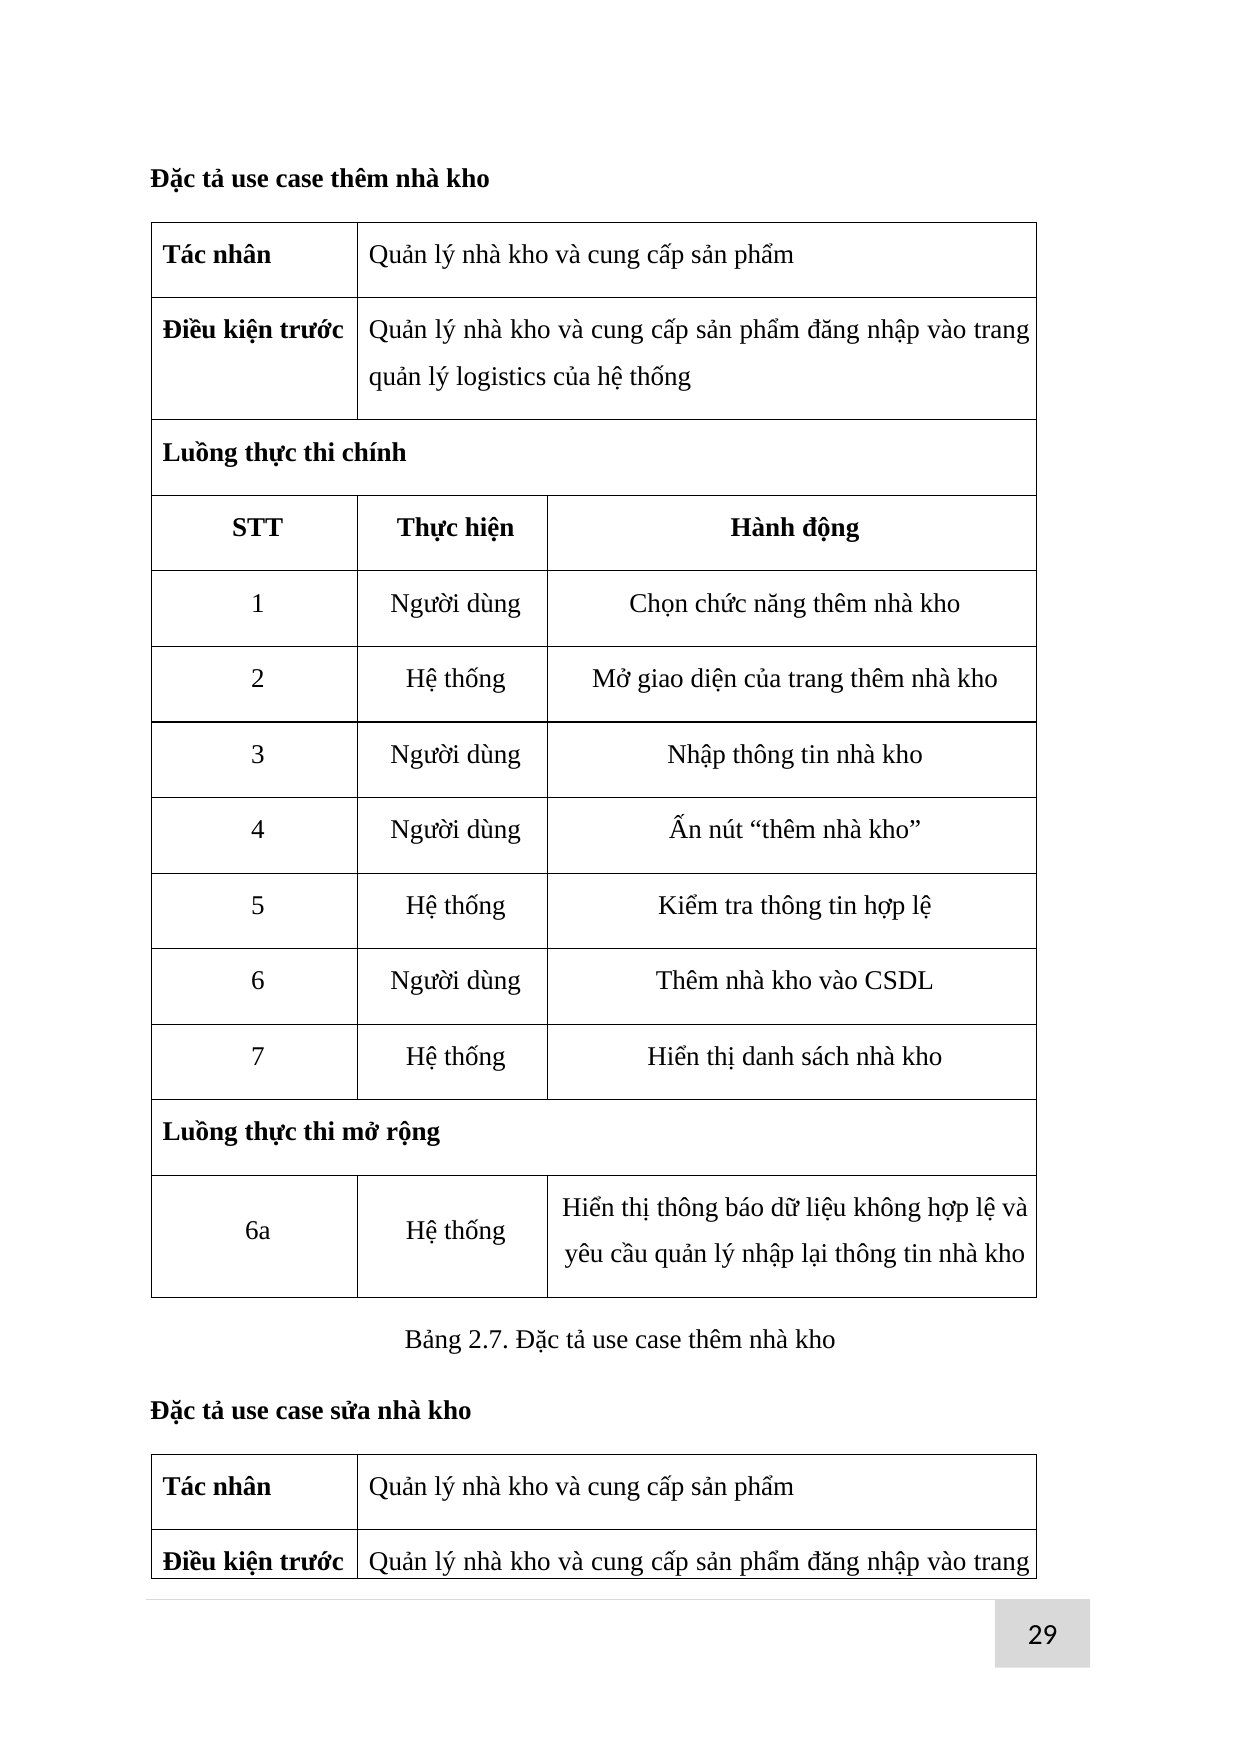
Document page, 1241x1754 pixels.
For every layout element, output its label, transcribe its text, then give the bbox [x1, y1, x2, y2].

text Đặc tả use case thêm nhà kho [150, 162, 1090, 194]
table_cell STT [152, 496, 357, 570]
table_header Quản lý nhà kho và cung cấp sản phẩm [358, 1455, 1036, 1529]
table_cell Hiển thị thông báo dữ liệu không hợp lệ và yêu cầu quản lý nhập lại thông tin nhà kho [548, 1176, 1036, 1297]
table_cell Chọn chức năng thêm nhà kho [548, 571, 1036, 646]
table_cell Người dùng [358, 949, 547, 1023]
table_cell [358, 1530, 1036, 1577]
text Bảng 2.7. Đặc tả use case thêm nhà kho [150, 1323, 1090, 1354]
table_cell Hệ thống [358, 1176, 547, 1297]
table_cell Hiển thị danh sách nhà kho [548, 1025, 1036, 1099]
table_cell 1 [152, 571, 357, 646]
text Đặc tả use case sửa nhà kho [150, 1394, 1090, 1426]
table_cell 6a [152, 1176, 357, 1297]
table_cell Hệ thống [358, 647, 547, 721]
table_cell 4 [152, 798, 357, 872]
table_cell 7 [152, 1025, 357, 1099]
table_header Tác nhân [152, 223, 357, 297]
table_cell Nhập thông tin nhà kho [548, 723, 1036, 797]
table_cell Quản lý nhà kho và cung cấp sản phẩm đăng nhập vào trang quản lý logistics của hệ thống [358, 298, 1036, 419]
table_cell Hành động [548, 496, 1036, 570]
table_cell Người dùng [358, 723, 547, 797]
table_header Tác nhân [152, 1455, 357, 1529]
table_cell Hệ thống [358, 1025, 547, 1099]
table_cell Điều kiện trước [152, 298, 357, 419]
table_cell 2 [152, 647, 357, 721]
table_cell Người dùng [358, 798, 547, 872]
table_cell Người dùng [358, 571, 547, 646]
table_cell Luồng thực thi chính [152, 420, 1036, 495]
table_cell Thêm nhà kho vào CSDL [548, 949, 1036, 1023]
table_cell Điều kiện trước [152, 1530, 357, 1577]
table_header Quản lý nhà kho và cung cấp sản phẩm [358, 223, 1036, 297]
table_cell 6 [152, 949, 357, 1023]
table_cell 3 [152, 723, 357, 797]
table_cell Hệ thống [358, 874, 547, 948]
table_cell Thực hiện [358, 496, 547, 570]
table_cell Mở giao diện của trang thêm nhà kho [548, 647, 1036, 721]
table_cell 5 [152, 874, 357, 948]
table_cell Ấn nút “thêm nhà kho” [548, 798, 1036, 872]
table_cell Kiểm tra thông tin hợp lệ [548, 874, 1036, 948]
table_cell Luồng thực thi mở rộng [152, 1100, 1036, 1174]
